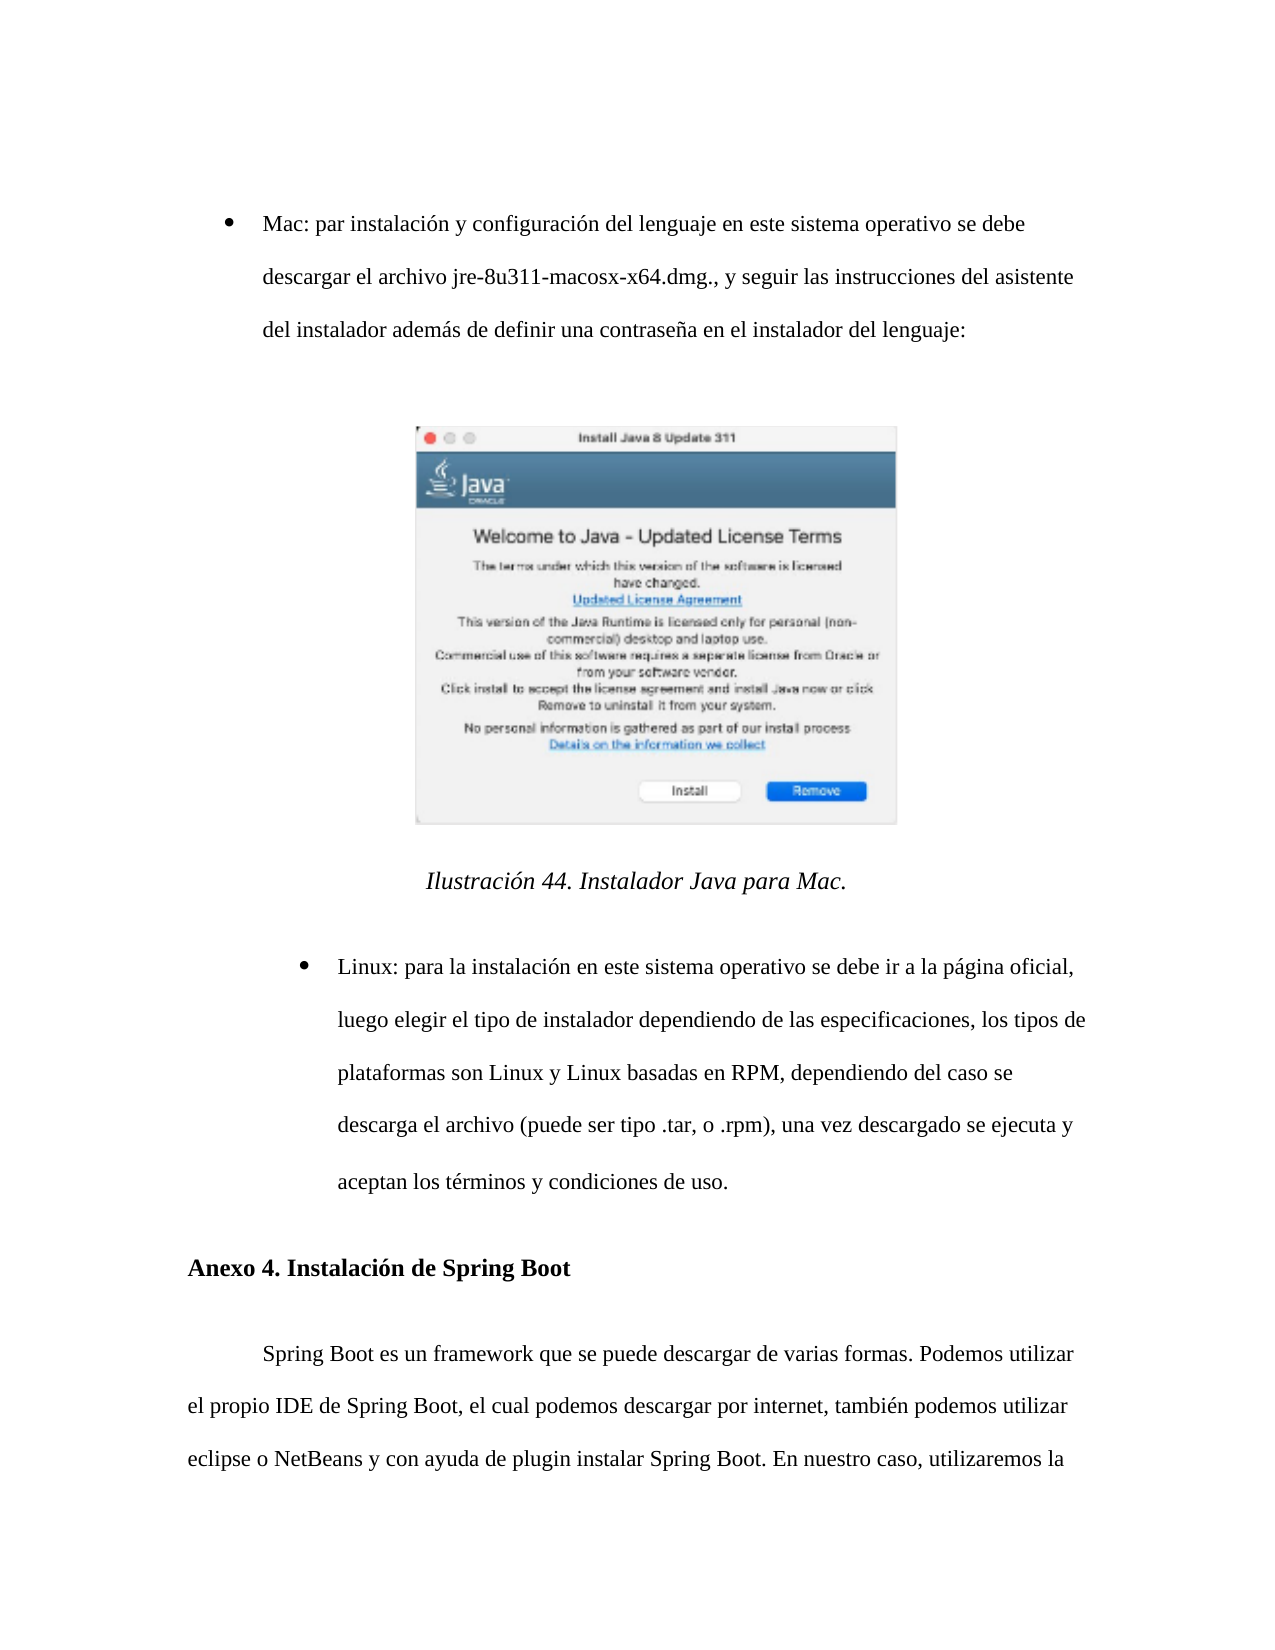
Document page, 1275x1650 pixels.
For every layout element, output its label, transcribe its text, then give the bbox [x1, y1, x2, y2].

text Anexo 4. Instalación de Spring Boot [187, 1253, 1087, 1282]
list Linux: para la instalación en este sistema operativo se debe ir a la página oficial, luego elegir el tipo de instalador dependiendo de las especificaciones, los tipos de plataformas son Linux y Linux basadas en RPM, dependiendo del caso se descarga el archivo (puede ser tipo .tar, o .rpm), una vez descargado se ejecuta y aceptan los términos y condiciones de uso. [300, 953, 1087, 1195]
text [187, 1340, 1087, 1472]
list Mac: par instalación y configuración del lenguaje en este sistema operativo se debe descargar el archivo jre-8u311-macosx-x64.dmg., y seguir las instrucciones del asistente del instalador además de definir una contraseña en el instalador del lenguaje: [225, 210, 1087, 342]
picture [415, 426, 898, 825]
